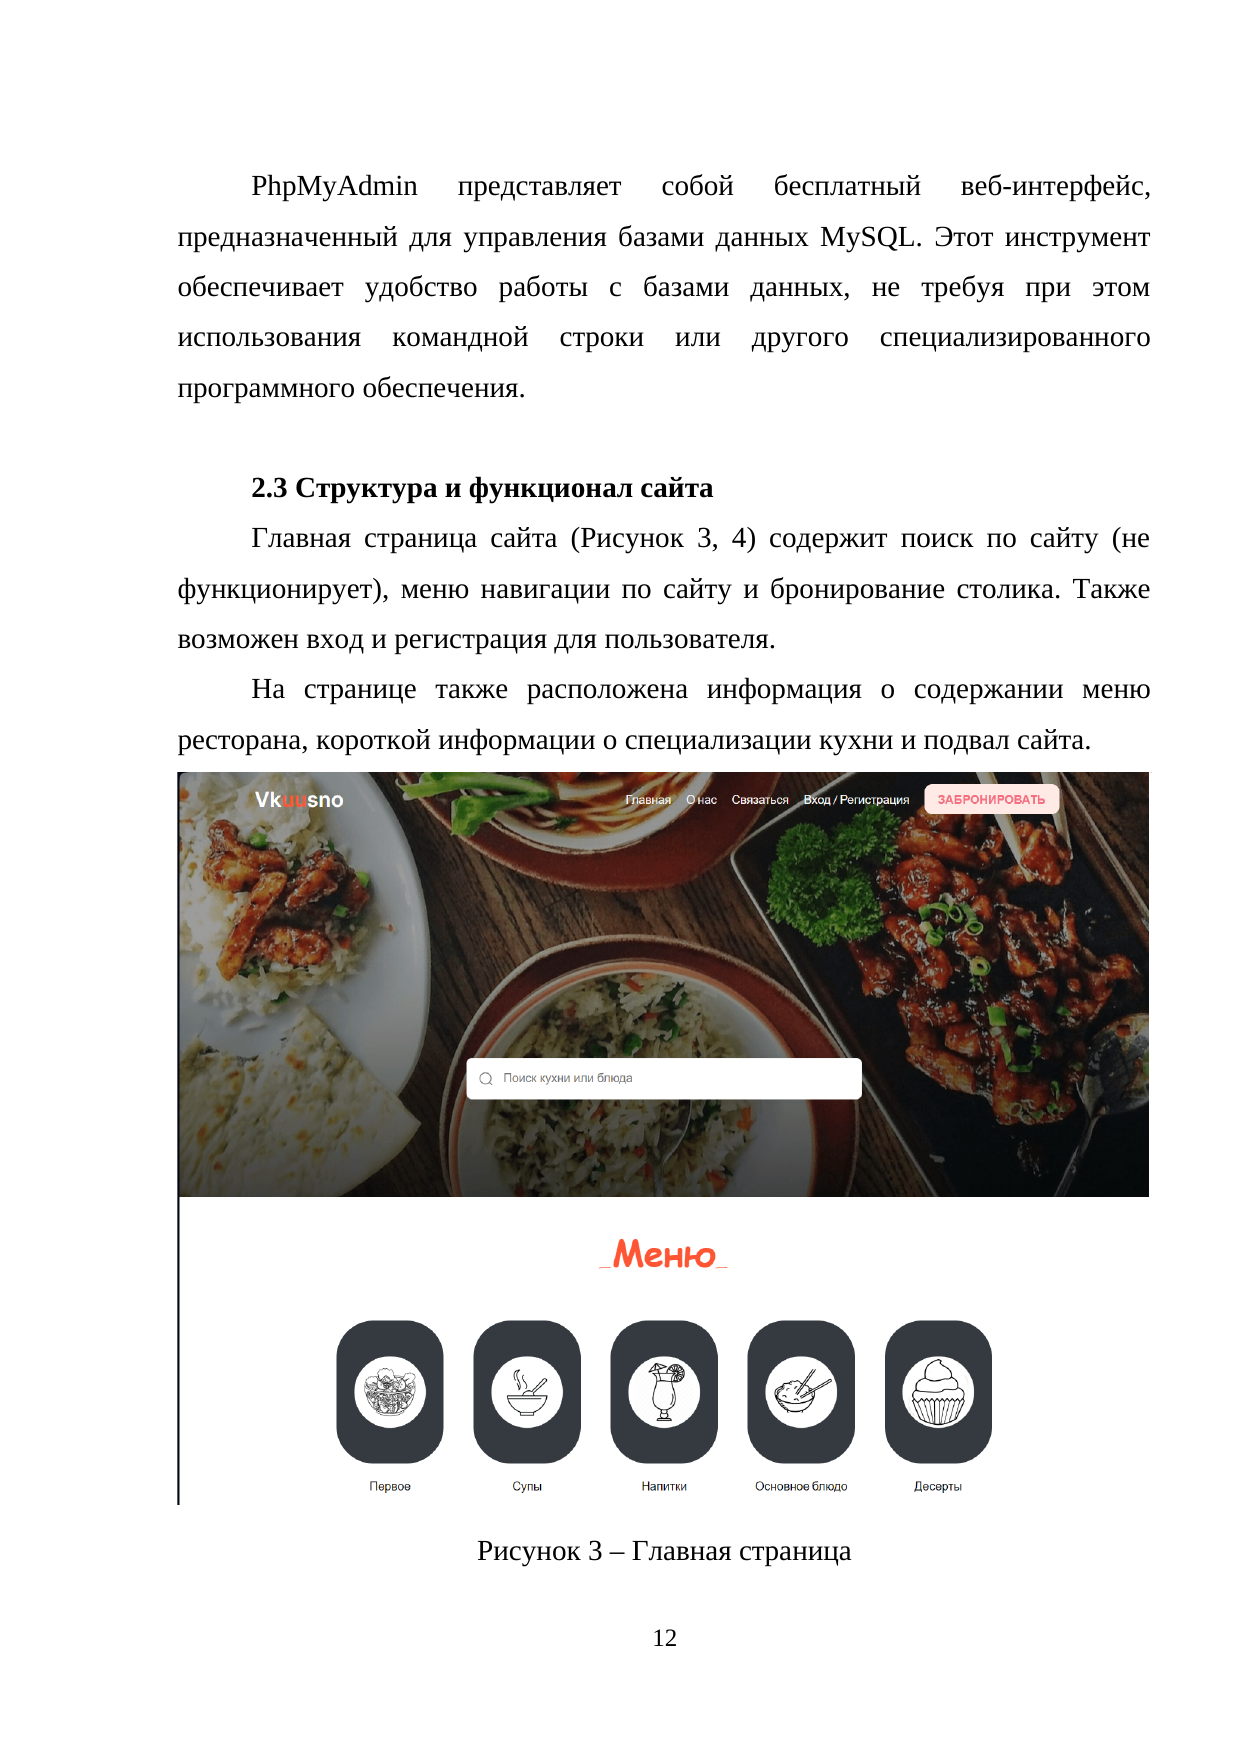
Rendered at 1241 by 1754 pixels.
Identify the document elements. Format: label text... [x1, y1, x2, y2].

text Рисунок 3 – Главная страница [177, 1533, 1152, 1596]
text На странице также расположена информация о содержании меню ресторана, короткой информации о специализации кухни и подвал сайта. [177, 672, 1152, 755]
text Главная страница сайта (Рисунок 3, 4) содержит поиск по сайту (не функционирует), меню навигации по сайту и бронирование столика. Также возможен вход и регистрация для пользователя. [177, 521, 1152, 655]
text PhpMyAdmin представляет собой бесплатный веб-интерфейс, предназначенный для управления базами данных MySQL. Этот инструмент обеспечивает удобство работы с базами данных, не требуя при этом использования командной строки или другого специализированного программного обеспечения. [177, 168, 1152, 403]
picture [177, 772, 1152, 1505]
subtitle 2.3 Структура и функционал сайта [177, 470, 1152, 504]
